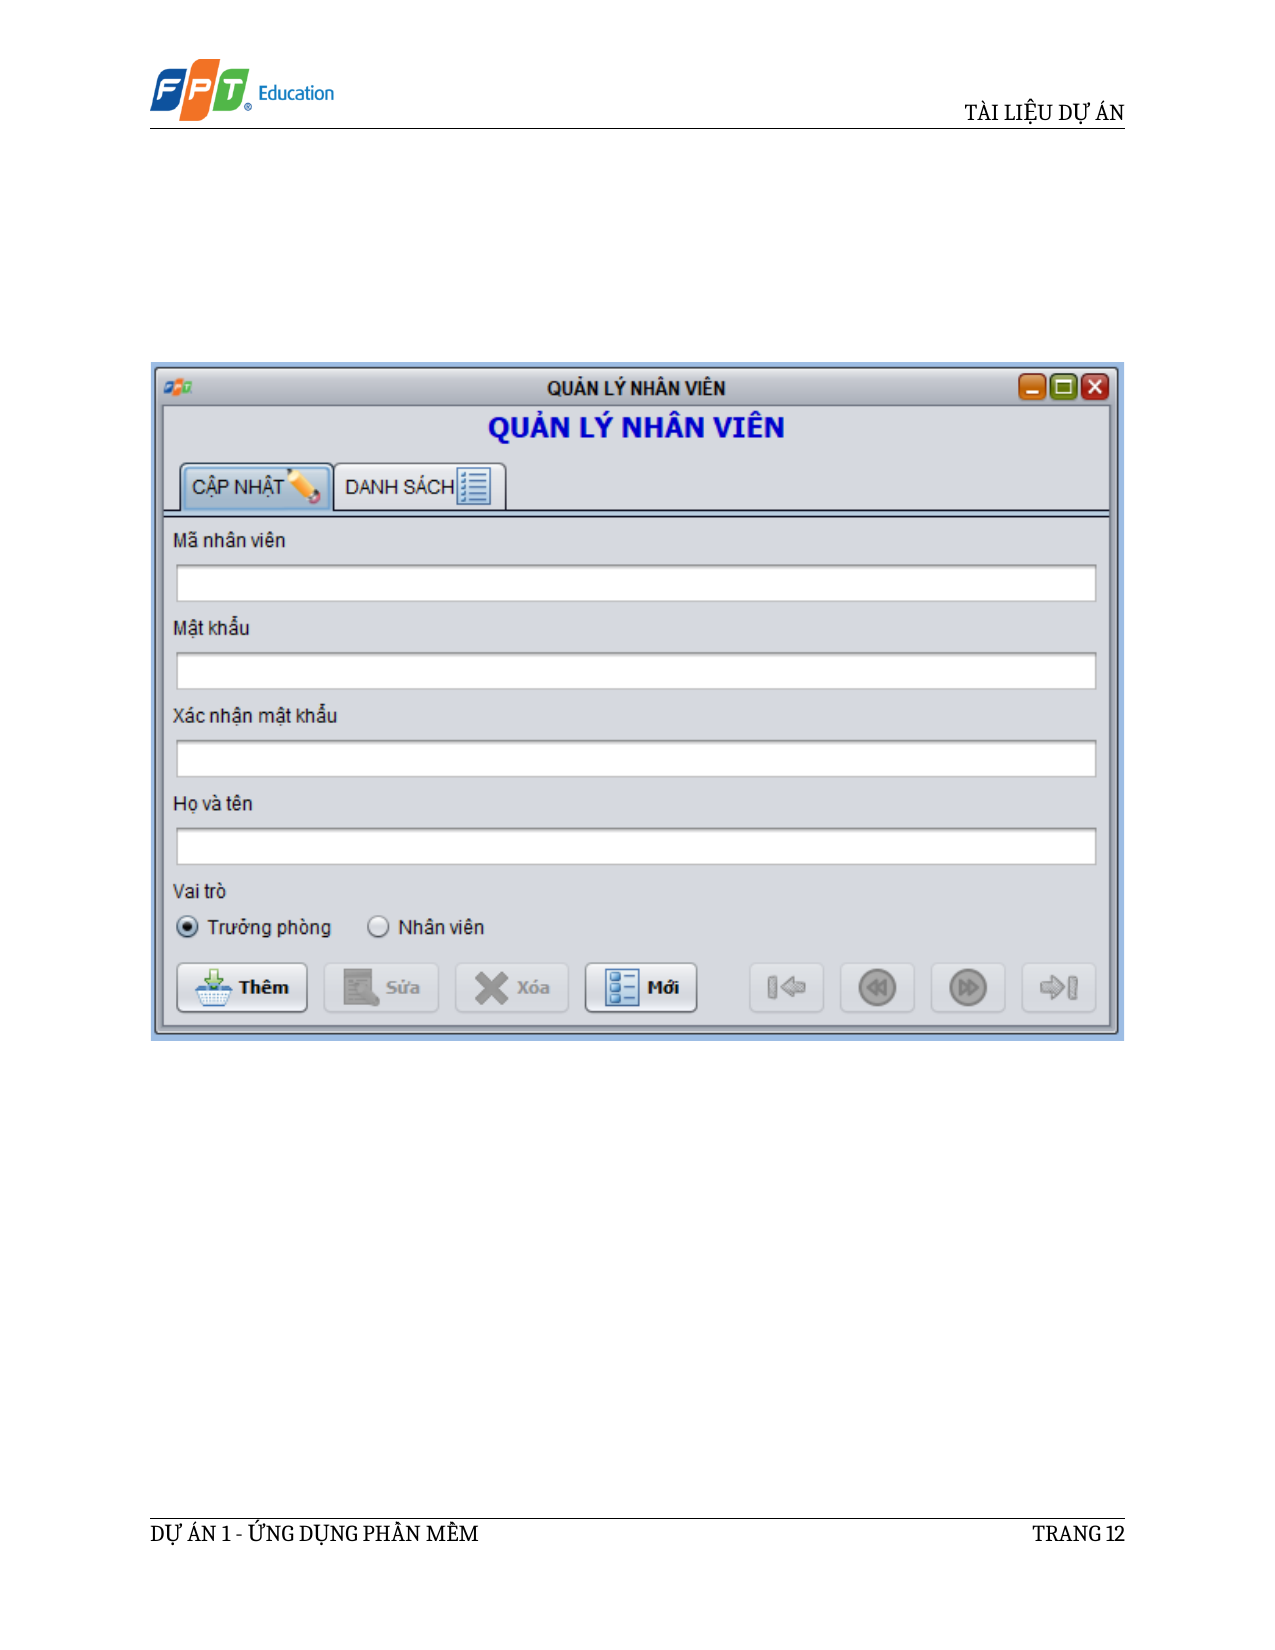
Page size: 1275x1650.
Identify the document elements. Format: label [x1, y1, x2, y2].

picture [150, 362, 1125, 1041]
picture [150, 59, 336, 121]
